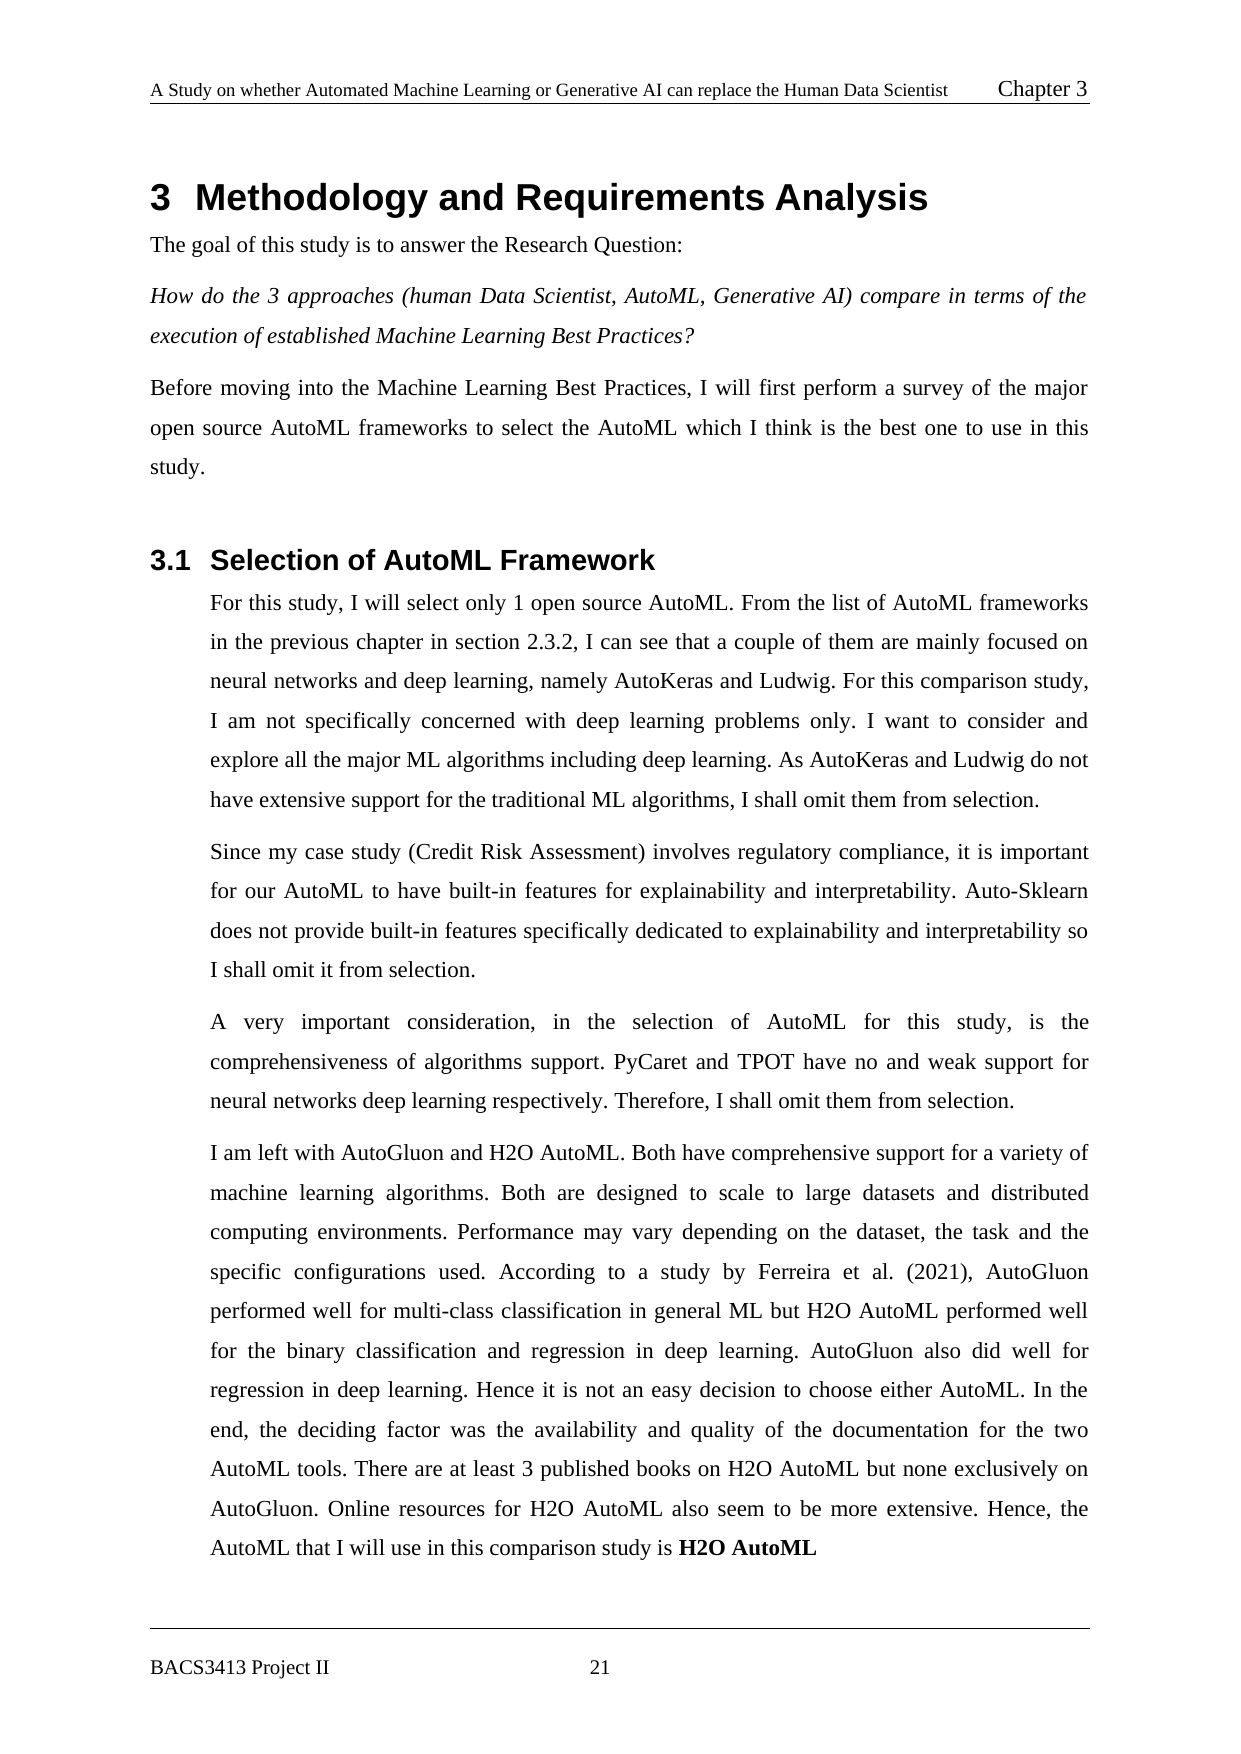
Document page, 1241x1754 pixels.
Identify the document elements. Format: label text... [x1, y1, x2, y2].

text A very important consideration, in the selection of AutoML for this study, is the comprehensiveness of algorithms support. PyCaret and TPOT have no and weak support for neural networks deep learning respectively. Therefore, I shall omit them from selection. [210, 1008, 1090, 1114]
text I am left with AutoGluon and H2O AutoML. Both have comprehensive support for a variety of machine learning algorithms. Both are designed to scale to large datasets and distributed computing environments. Performance may vary depending on the dataset, the task and the specific configurations used. According to a study by Ferreira et al. (2021), AutoGluon performed well for multi-class classification in general ML but H2O AutoML performed well for the binary classification and regression in deep learning. AutoGluon also did well for regression in deep learning. Hence it is not an easy decision to choose either AutoML. In the end, the deciding factor was the availability and quality of the documentation for the two AutoML tools. There are at least 3 published books on H2O AutoML but none exclusively on AutoGluon. Online resources for H2O AutoML also seem to be more extensive. Hence, the AutoML that I will use in this comparison study is H2O AutoML [210, 1139, 1090, 1560]
text How do the 3 approaches (human Data Scientist, AutoML, Generative AI) compare in terms of the execution of established Machine Learning Best Practices? [150, 283, 1090, 348]
text Before moving into the Machine Learning Best Practices, I will first perform a survey of the major open source AutoML frameworks to select the AutoML which I think is the best one to use in this study. [150, 374, 1090, 479]
subtitle Methodology and Requirements Analysis [150, 175, 1090, 218]
text For this study, I will select only 1 open source AutoML. From the list of AutoML frameworks in the previous chapter in section 2.3.2, I can see that a couple of them are mainly focused on neural networks and deep learning, namely AutoKeras and Ludwig. For this comparison study, I am not specifically concerned with deep learning problems only. I want to consider and explore all the major ML algorithms including deep learning. As AutoKeras and Ludwig do not have extensive support for the traditional ML algorithms, I shall omit them from selection. [210, 588, 1090, 812]
subtitle Selection of AutoML Framework [150, 542, 1090, 576]
text Since my case study (Credit Risk Assessment) involves regulatory compliance, it is important for our AutoML to have built-in features for explainability and interpretability. Auto-Sklearn does not provide built-in features specifically dedicated to explainability and interpretability so I shall omit it from selection. [210, 838, 1090, 983]
text The goal of this study is to answer the Research Question: [150, 231, 1090, 257]
